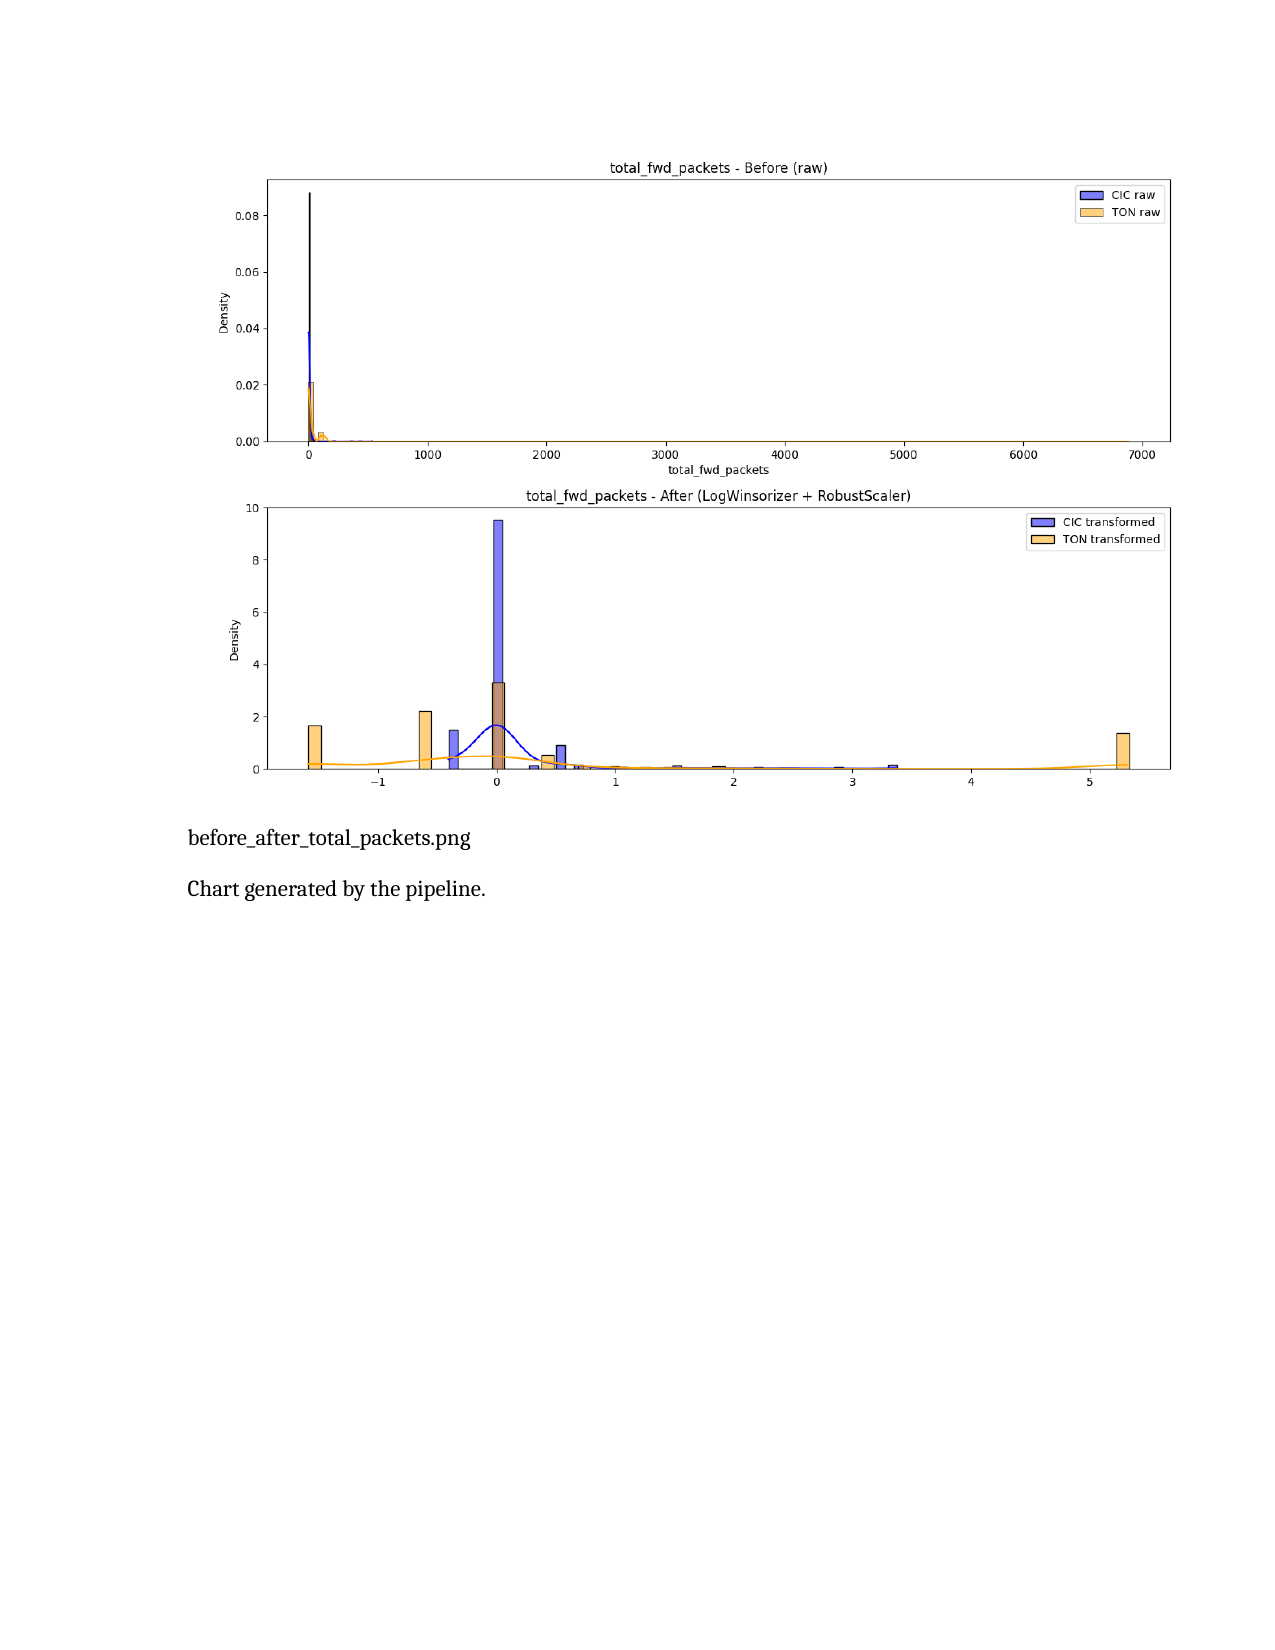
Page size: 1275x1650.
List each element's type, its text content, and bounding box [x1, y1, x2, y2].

text Chart generated by the pipeline. [187, 876, 1087, 902]
text before_after_total_packets.png [187, 825, 1087, 851]
picture [206, 150, 1182, 800]
